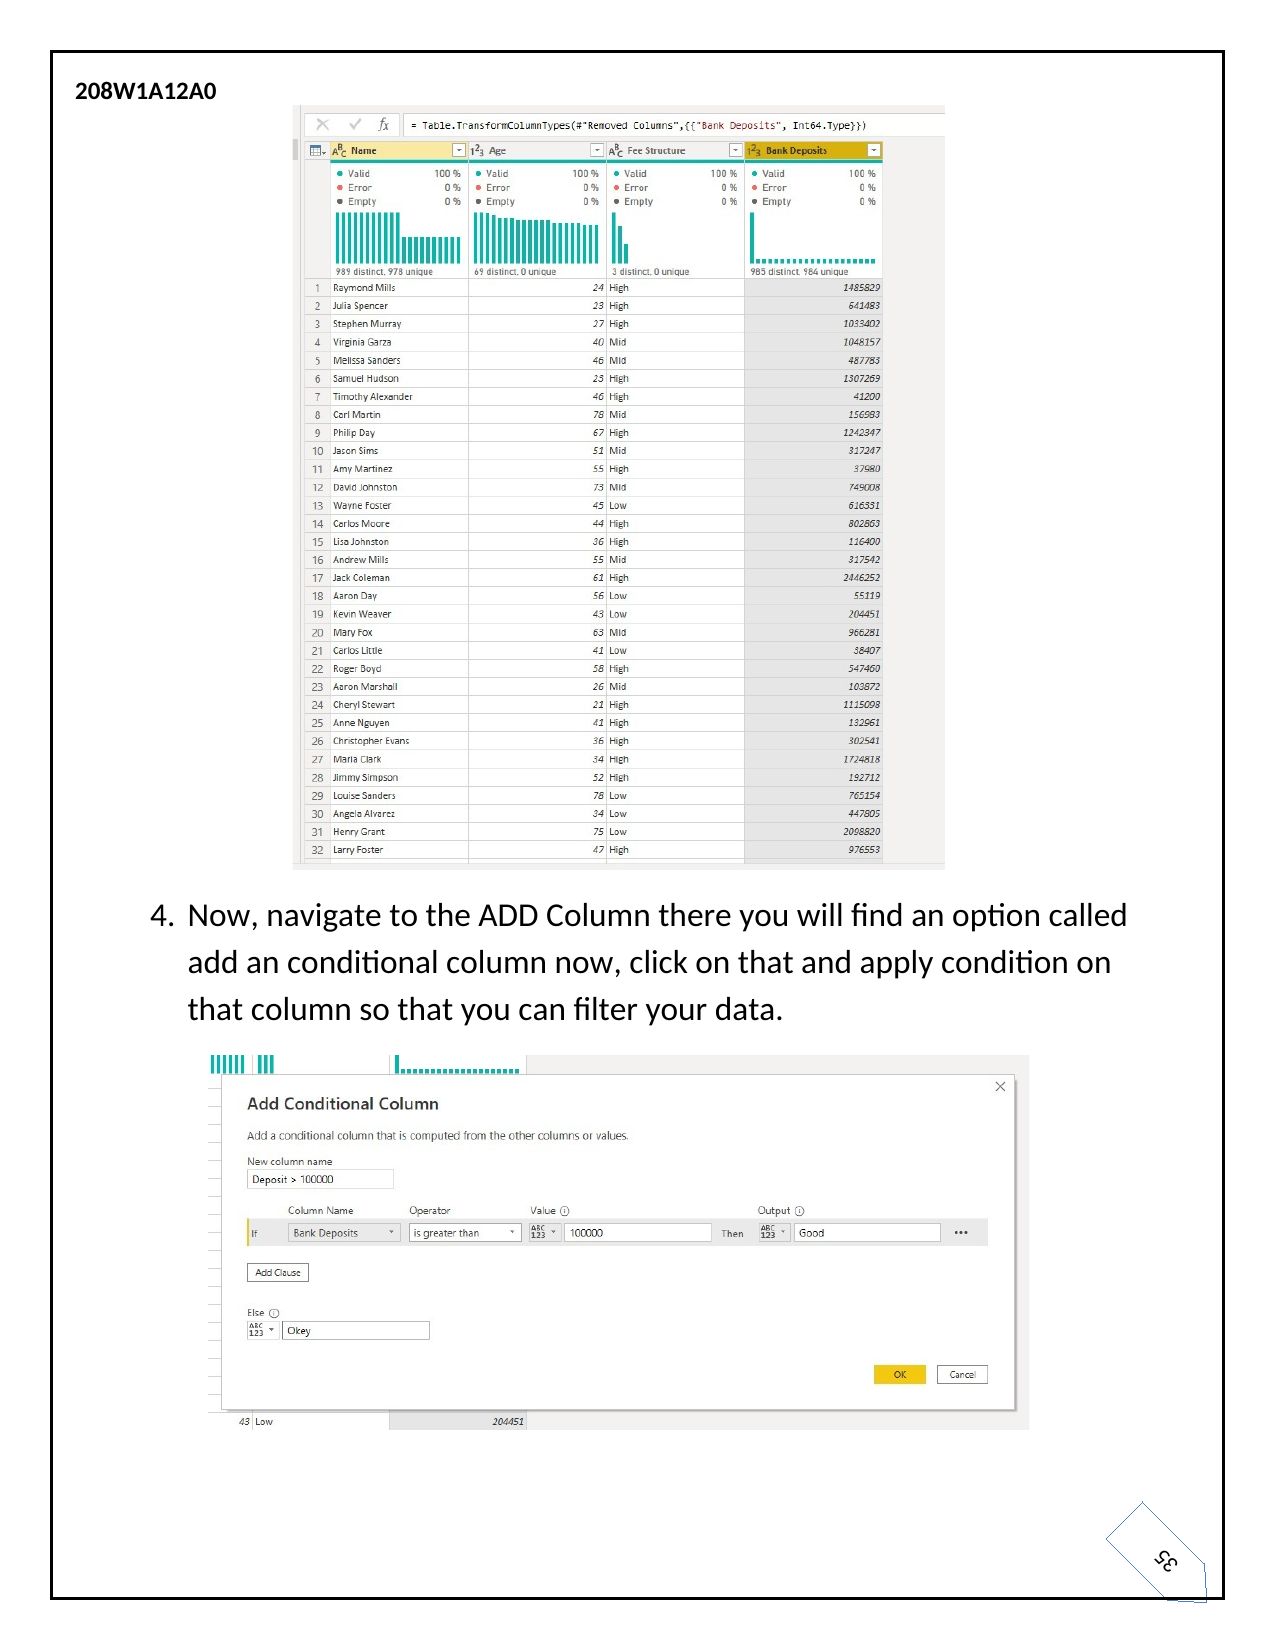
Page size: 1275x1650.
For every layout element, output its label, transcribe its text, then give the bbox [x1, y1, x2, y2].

list Now, navigate to the ADD Column there you will find an option called add an conditional column now, click on that and apply condition on that column so that you can filter your data. [150, 894, 1162, 1028]
picture [208, 1055, 1030, 1430]
picture [292, 105, 945, 870]
